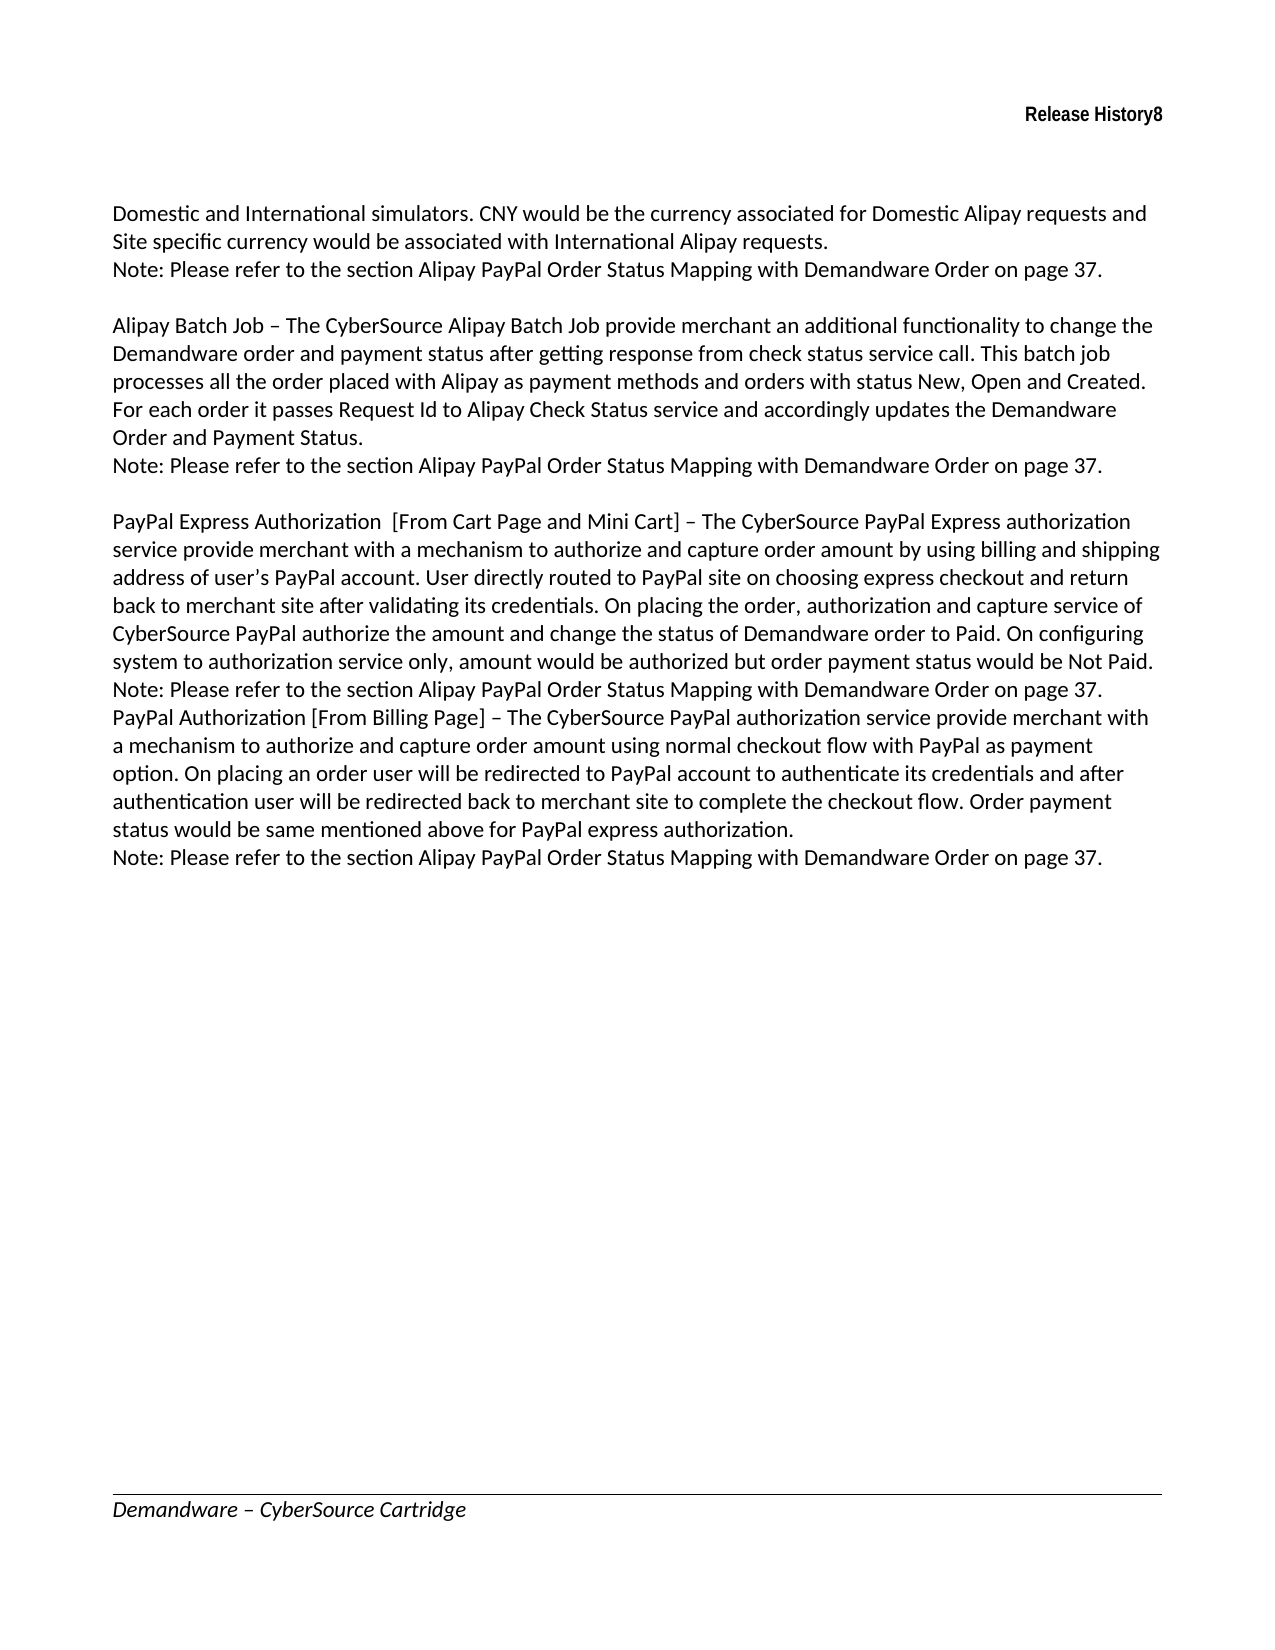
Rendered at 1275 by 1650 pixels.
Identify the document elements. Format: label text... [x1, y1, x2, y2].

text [112, 199, 1162, 255]
text Note: Please refer to the section Alipay PayPal Order Status Mapping with Demandware Order on page 37. [112, 451, 1162, 479]
text PayPal Authorization [From Billing Page] – The CyberSource PayPal authorization service provide merchant with a mechanism to authorize and capture order amount using normal checkout flow with PayPal as payment option. On placing an order user will be redirected to PayPal account to authenticate its credentials and after authentication user will be redirected back to merchant site to complete the checkout flow. Order payment status would be same mentioned above for PayPal express authorization. [112, 703, 1162, 843]
text Note: Please refer to the section Alipay PayPal Order Status Mapping with Demandware Order on page 37. [112, 675, 1162, 703]
text Alipay Batch Job – The CyberSource Alipay Batch Job provide merchant an additional functionality to change the Demandware order and payment status after getting response from check status service call. This batch job processes all the order placed with Alipay as payment methods and orders with status New, Open and Created. For each order it passes Request Id to Alipay Check Status service and accordingly updates the Demandware Order and Payment Status. [112, 311, 1162, 451]
text Note: Please refer to the section Alipay PayPal Order Status Mapping with Demandware Order on page 37. [112, 255, 1162, 283]
text PayPal Express Authorization [From Cart Page and Mini Cart] – The CyberSource PayPal Express authorization service provide merchant with a mechanism to authorize and capture order amount by using billing and shipping address of user’s PayPal account. User directly routed to PayPal site on choosing express checkout and return back to merchant site after validating its credentials. On placing the order, authorization and capture service of CyberSource PayPal authorize the amount and change the status of Demandware order to Paid. On configuring system to authorization service only, amount would be authorized but order payment status would be Not Paid. [112, 507, 1162, 675]
text Note: Please refer to the section Alipay PayPal Order Status Mapping with Demandware Order on page 37. [112, 843, 1162, 871]
